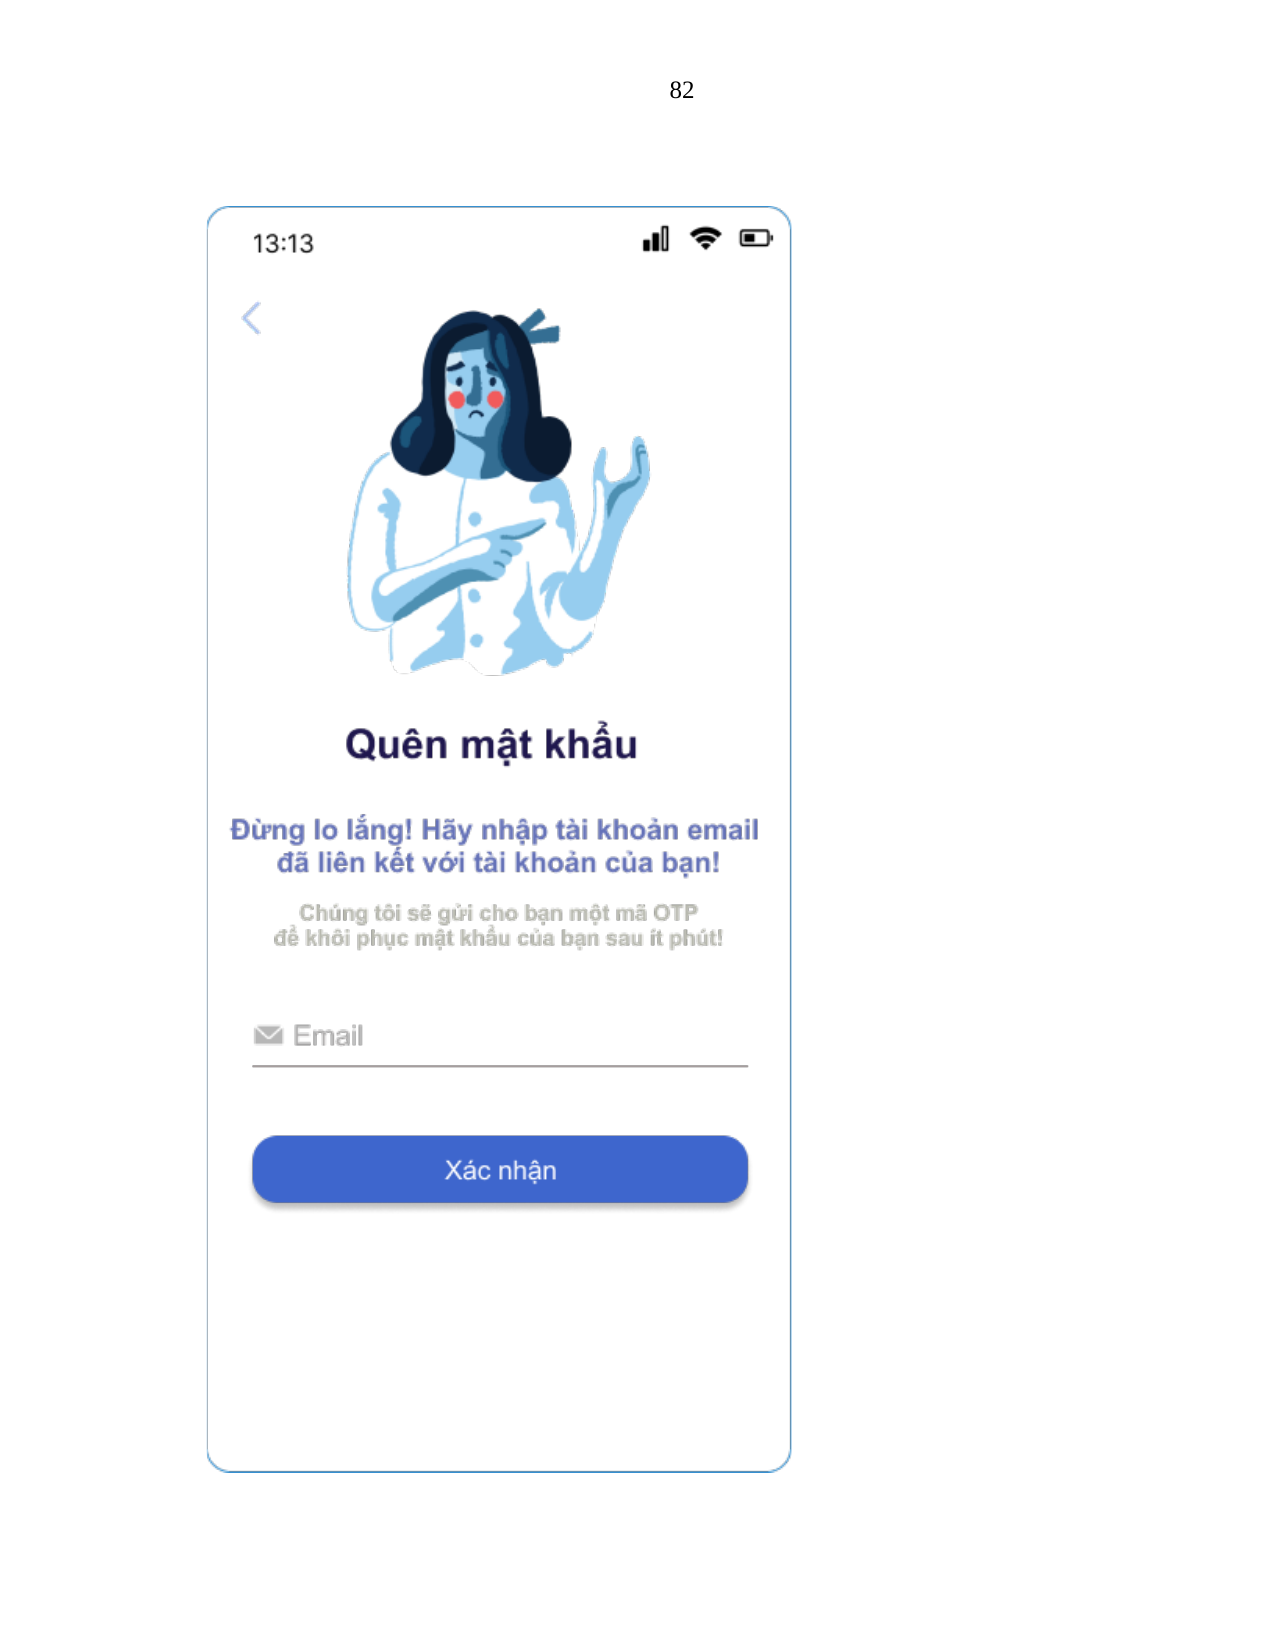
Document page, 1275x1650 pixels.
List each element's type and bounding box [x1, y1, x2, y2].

picture [206, 206, 792, 1473]
